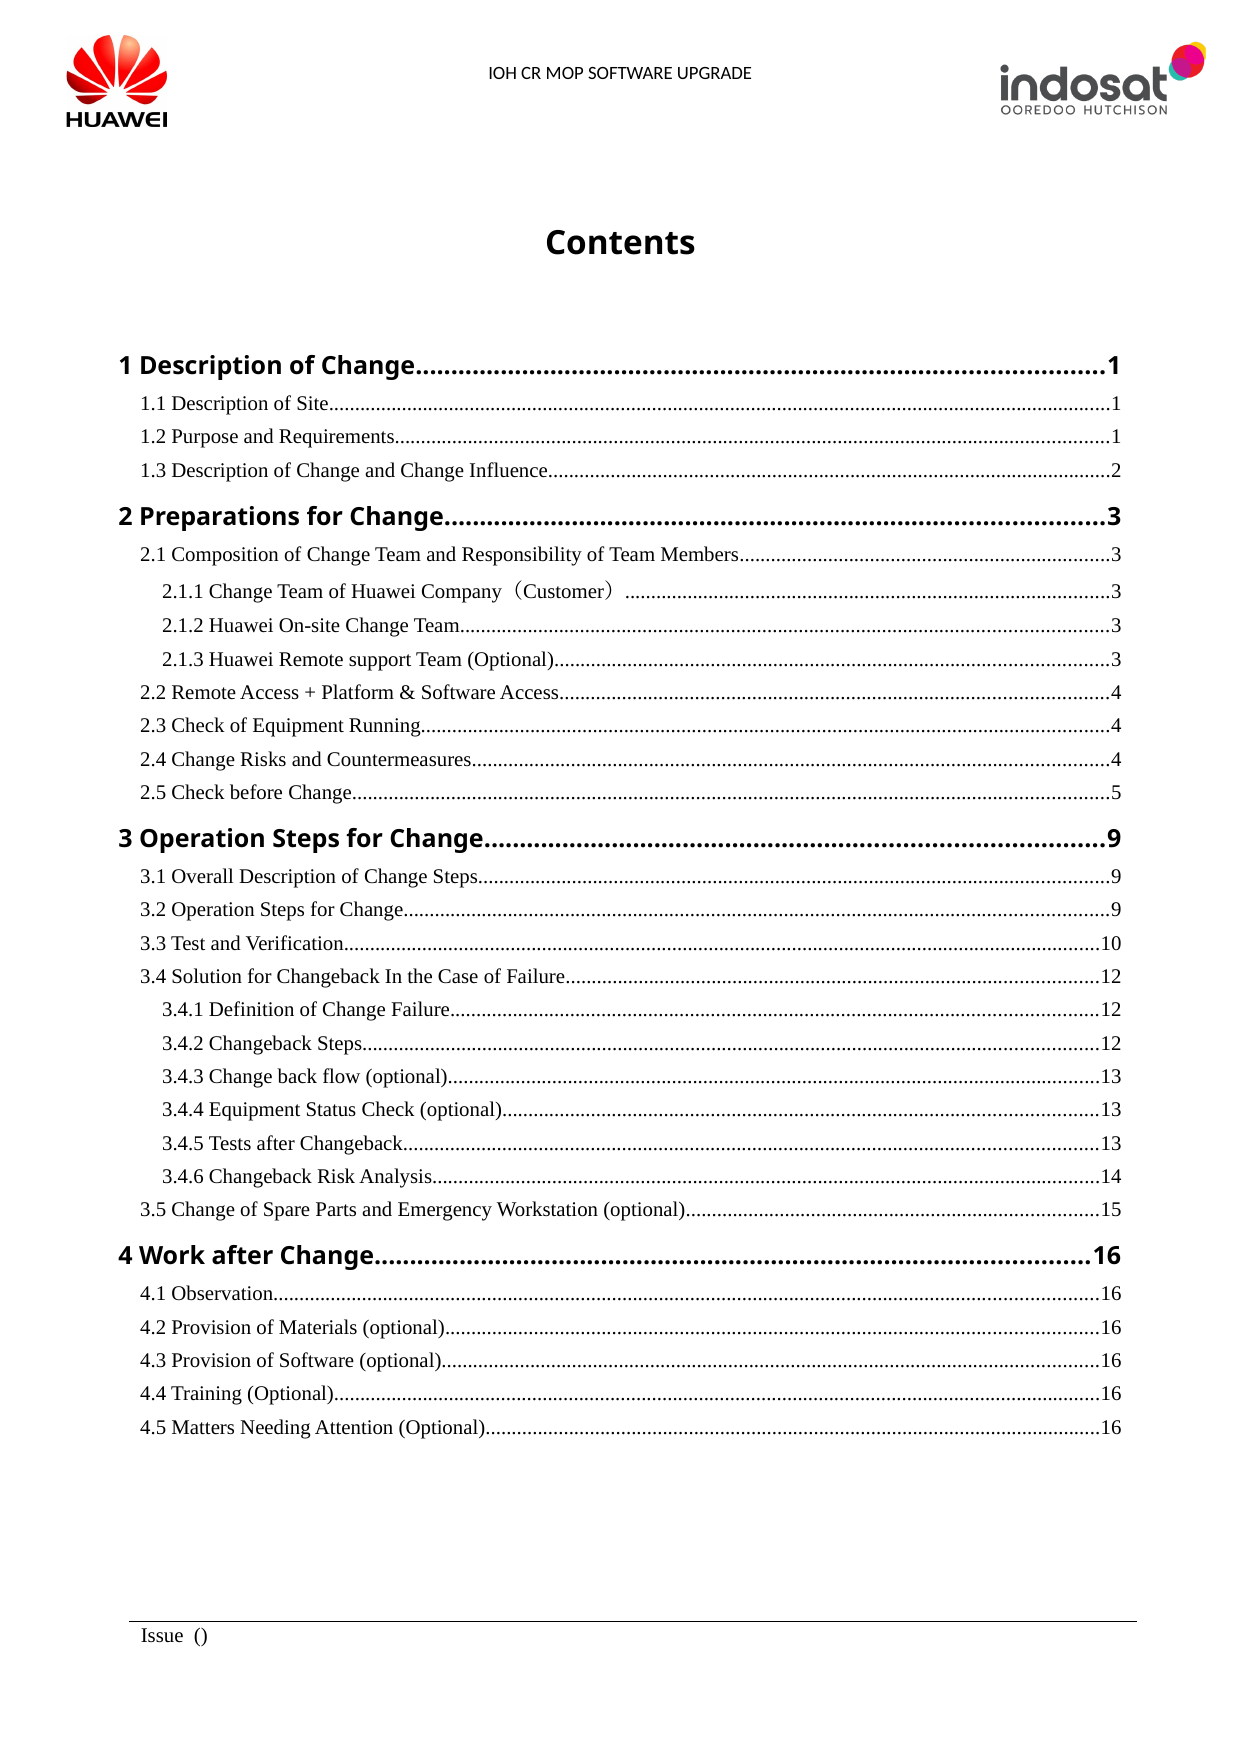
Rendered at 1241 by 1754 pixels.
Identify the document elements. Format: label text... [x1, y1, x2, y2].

text 3.1 Overall Description of Change Steps 9 [140, 863, 1122, 888]
text 4.1 Observation 16 [140, 1280, 1122, 1305]
text 2.3 Check of Equipment Running 4 [140, 712, 1122, 737]
text 3.3 Test and Verification 10 [140, 930, 1122, 955]
text 2 Preparations for Change 3 [118, 498, 1122, 532]
text 4.2 Provision of Materials (optional) 16 [140, 1314, 1122, 1339]
text 1 Description of Change 1 [118, 348, 1122, 382]
text 2.2 Remote Access + Platform & Software Access 4 [140, 679, 1122, 704]
picture [967, 35, 1207, 123]
text 3.2 Operation Steps for Change 9 [140, 896, 1122, 921]
text 4 Work after Change 16 [118, 1238, 1122, 1272]
text 3.4.6 Changeback Risk Analysis 14 [162, 1163, 1122, 1188]
text 2.5 Check before Change 5 [140, 779, 1122, 804]
text 3.5 Change of Spare Parts and Emergency Workstation (optional) 15 [140, 1196, 1122, 1221]
text 2.1.1 Change Team of Huawei Company（Customer） 3 [162, 574, 1122, 604]
text 3.4.4 Equipment Status Check (optional) 13 [162, 1096, 1122, 1121]
text 3.4.5 Tests after Changeback 13 [162, 1130, 1122, 1155]
text 3.4.2 Changeback Steps 12 [162, 1030, 1122, 1055]
text 2.1.2 Huawei On-site Change Team 3 [162, 612, 1122, 637]
text 1.2 Purpose and Requirements 1 [140, 423, 1122, 448]
text 3 Operation Steps for Change 9 [118, 821, 1122, 855]
text 4.4 Training (Optional) 16 [140, 1380, 1122, 1405]
text 2.1 Composition of Change Team and Responsibility of Team Members 3 [140, 541, 1122, 566]
text 1.3 Description of Change and Change Influence 2 [140, 457, 1122, 482]
text 2.1.3 Huawei Remote support Team (Optional) 3 [162, 646, 1122, 671]
text 4.5 Matters Needing Attention (Optional) 16 [140, 1414, 1122, 1439]
text 2.4 Change Risks and Countermeasures 4 [140, 746, 1122, 771]
text 3.4 Solution for Changeback In the Case of Failure 12 [140, 963, 1122, 988]
text Contents [118, 219, 1122, 264]
picture [66, 35, 167, 127]
text 3.4.1 Definition of Change Failure 12 [162, 996, 1122, 1021]
text 1.1 Description of Site 1 [140, 390, 1122, 415]
text 4.3 Provision of Software (optional) 16 [140, 1347, 1122, 1372]
text 3.4.3 Change back flow (optional) 13 [162, 1063, 1122, 1088]
